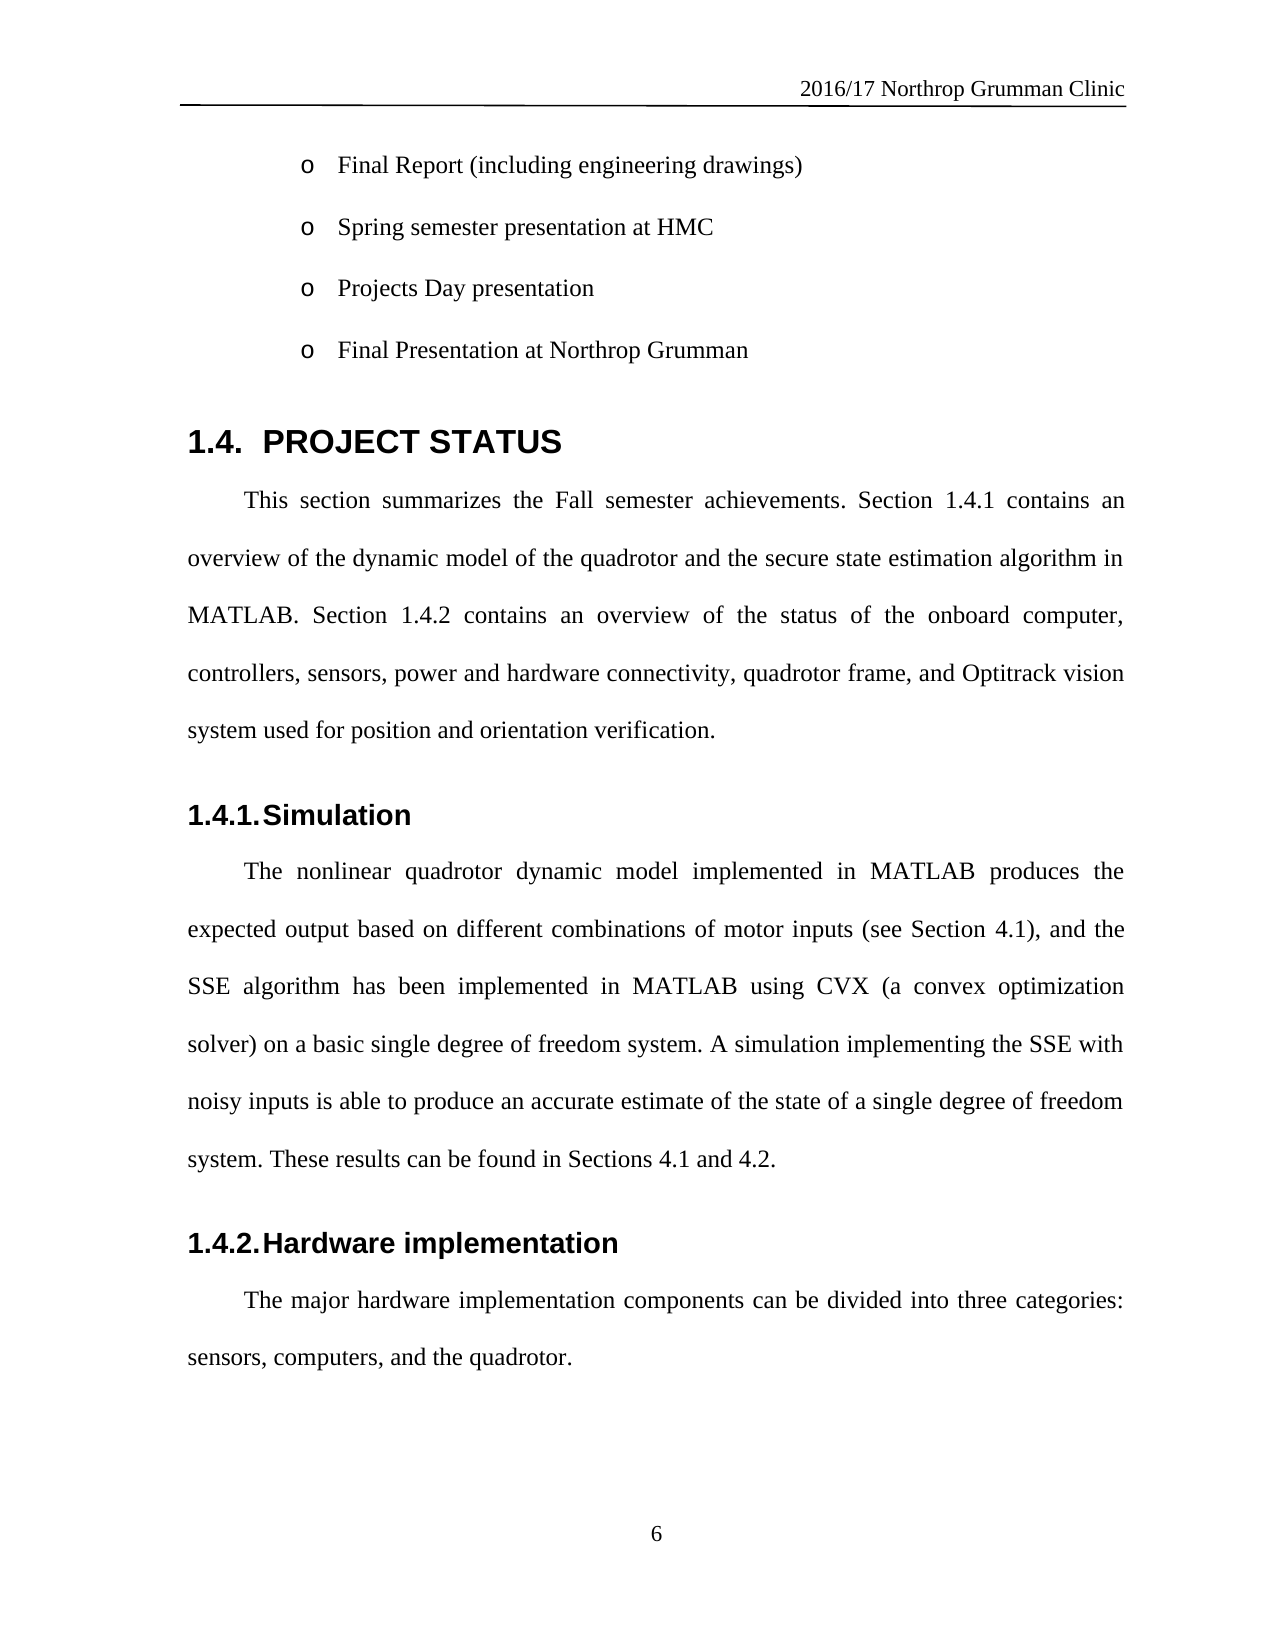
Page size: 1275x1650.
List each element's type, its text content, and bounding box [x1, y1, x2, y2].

list Final Report (including engineering drawings) [300, 150, 1125, 181]
text This section summarizes the Fall semester achievements. Section 1.4.1 contains an overview of the dynamic model of the quadrotor and the secure state estimation algorithm in MATLAB. Section 1.4.2 contains an overview of the status of the onboard computer, controllers, sensors, power and hardware connectivity, quadrotor frame, and Optitrack vision system used for position and orientation verification. [187, 485, 1125, 744]
subtitle Project status [187, 422, 1125, 460]
list Projects Day presentation [300, 273, 1125, 304]
list Spring semester presentation at HMC [300, 212, 1125, 242]
text The major hardware implementation components can be divided into three categories: sensors, computers, and the quadrotor. [187, 1285, 1125, 1371]
list Final Presentation at Northrop Grumman [300, 335, 1125, 366]
subtitle Hardware implementation [187, 1226, 1125, 1260]
subtitle Simulation [187, 798, 1125, 831]
text The nonlinear quadrotor dynamic model implemented in MATLAB produces the expected output based on different combinations of motor inputs (see Section 5.1), and the SSE algorithm has been implemented in MATLAB using CVX (a convex optimization solver) on a basic single degree of freedom system. A simulation implementing the SSE with noisy inputs is able to produce an accurate estimate of the state of a single degree of freedom system. These results can be found in Sections 5.1 and 5.2. [187, 856, 1125, 1172]
